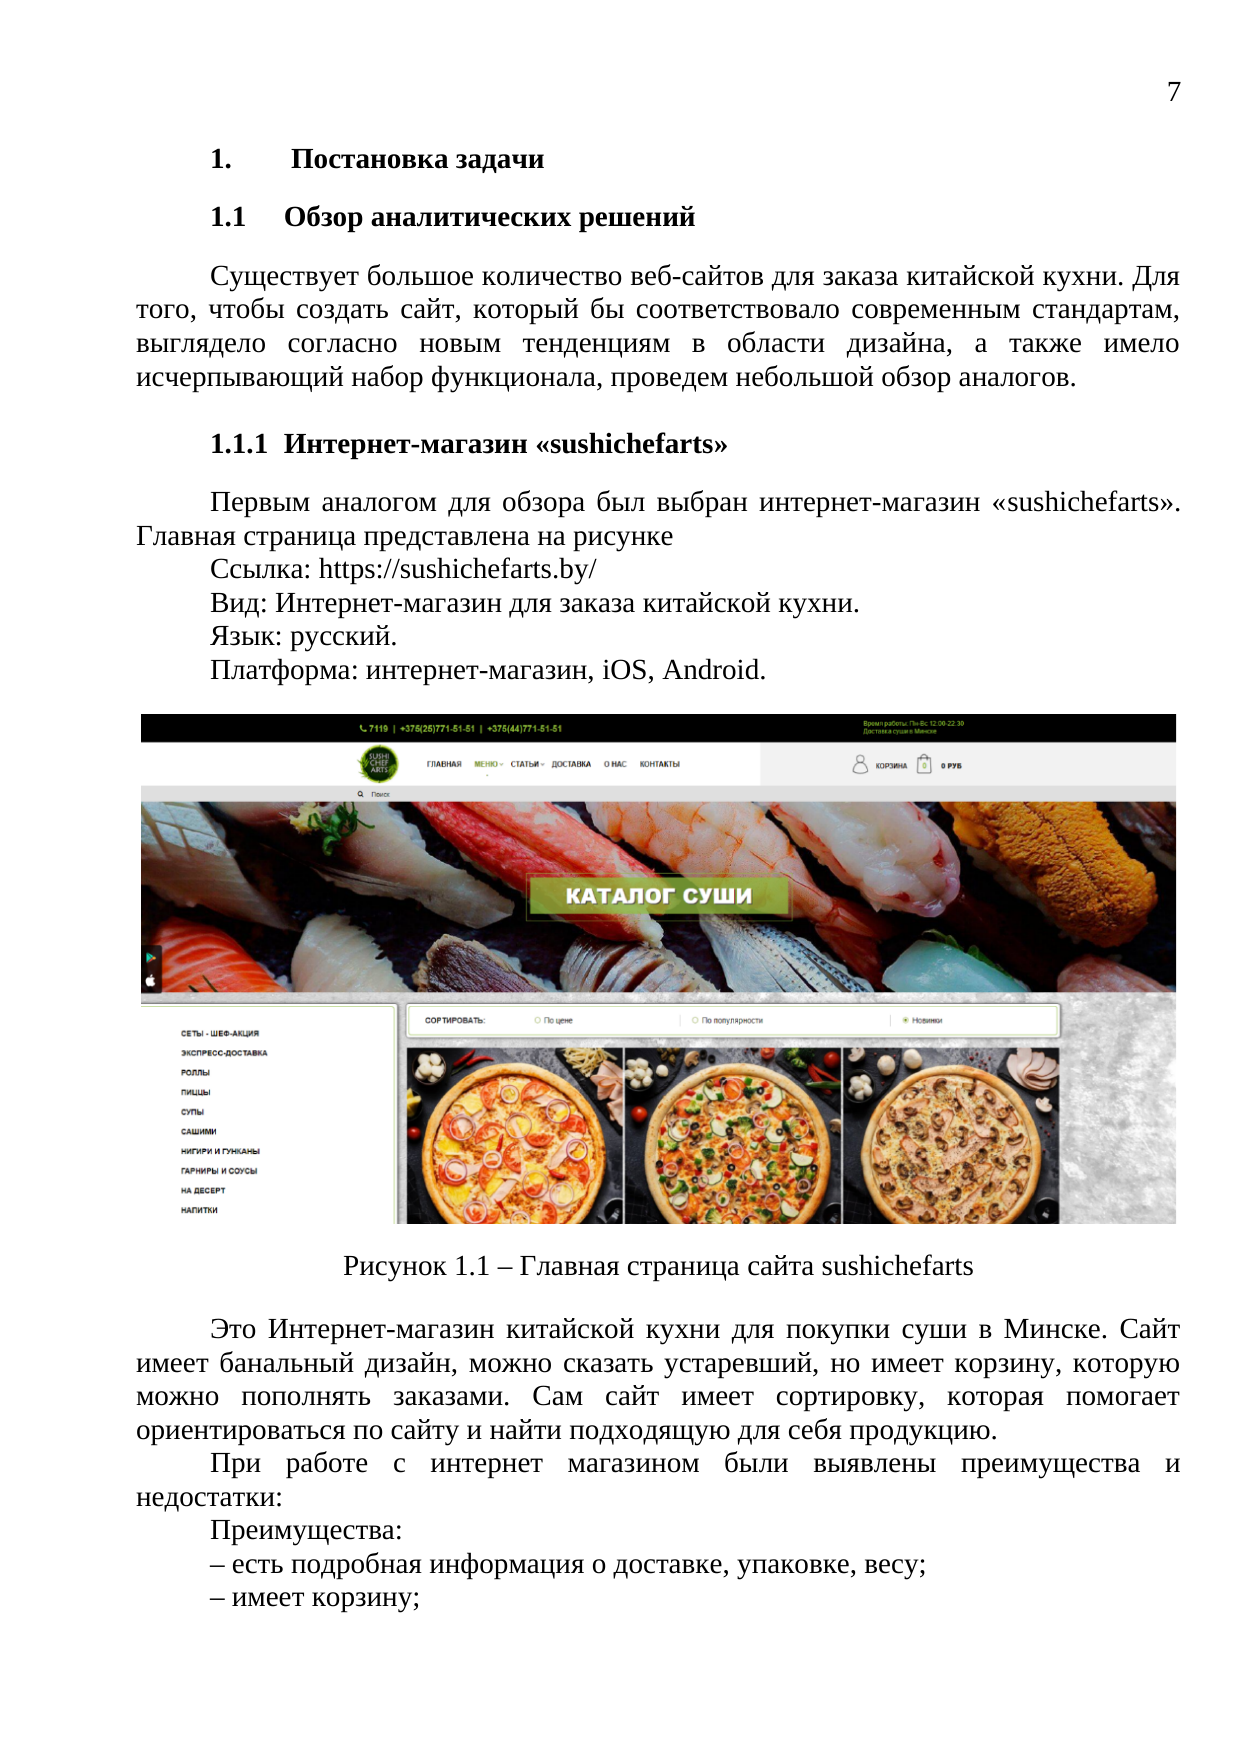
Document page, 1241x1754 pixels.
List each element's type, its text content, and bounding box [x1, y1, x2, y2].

list Интернет-магазин «sushichefarts» [136, 426, 1181, 459]
text Это Интернет-магазин китайской кухни для покупки суши в Минске. Сайт имеет банальный дизайн, можно сказать устаревший, но имеет корзину, которую можно пополнять заказами. Сам сайт имеет сортировку, которая помогает ориентироваться по сайту и найти подходящую для себя продукцию. [136, 1311, 1181, 1445]
text – есть подробная информация о доставке, упаковке, весу; [136, 1546, 1181, 1579]
text Первым аналогом для обзора был выбран интернет-магазин «sushichefarts». Главная страница представлена на рисунке [136, 484, 1181, 551]
list Существует большое количество веб-сайтов для заказа китайской кухни. Для того, чтобы создать сайт, который бы соответствовало современным стандартам, выглядело согласно новым тенденциям в области дизайна, а также имело исчерпывающий набор функционала, проведем небольшой обзор аналогов. [136, 258, 1181, 392]
text Преимущества: [136, 1512, 1181, 1546]
list Постановка задачи [136, 141, 1181, 174]
text Платформа: интернет-магазин, iOS, Android. [136, 652, 1181, 686]
text Ссылка: https://sushichefarts.by/ [136, 551, 1181, 585]
text Рисунок 1.1 – Главная страница сайта sushichefarts [136, 1248, 1181, 1282]
text Вид: Интернет-магазин для заказа китайской кухни. [136, 585, 1181, 618]
text – имеет корзину; [136, 1579, 1181, 1613]
picture [141, 714, 1177, 1224]
list Обзор аналитических решений [136, 199, 1181, 233]
text Язык: русский. [136, 618, 1181, 652]
text При работе с интернет магазином были выявлены преимущества и недостатки: [136, 1445, 1181, 1512]
